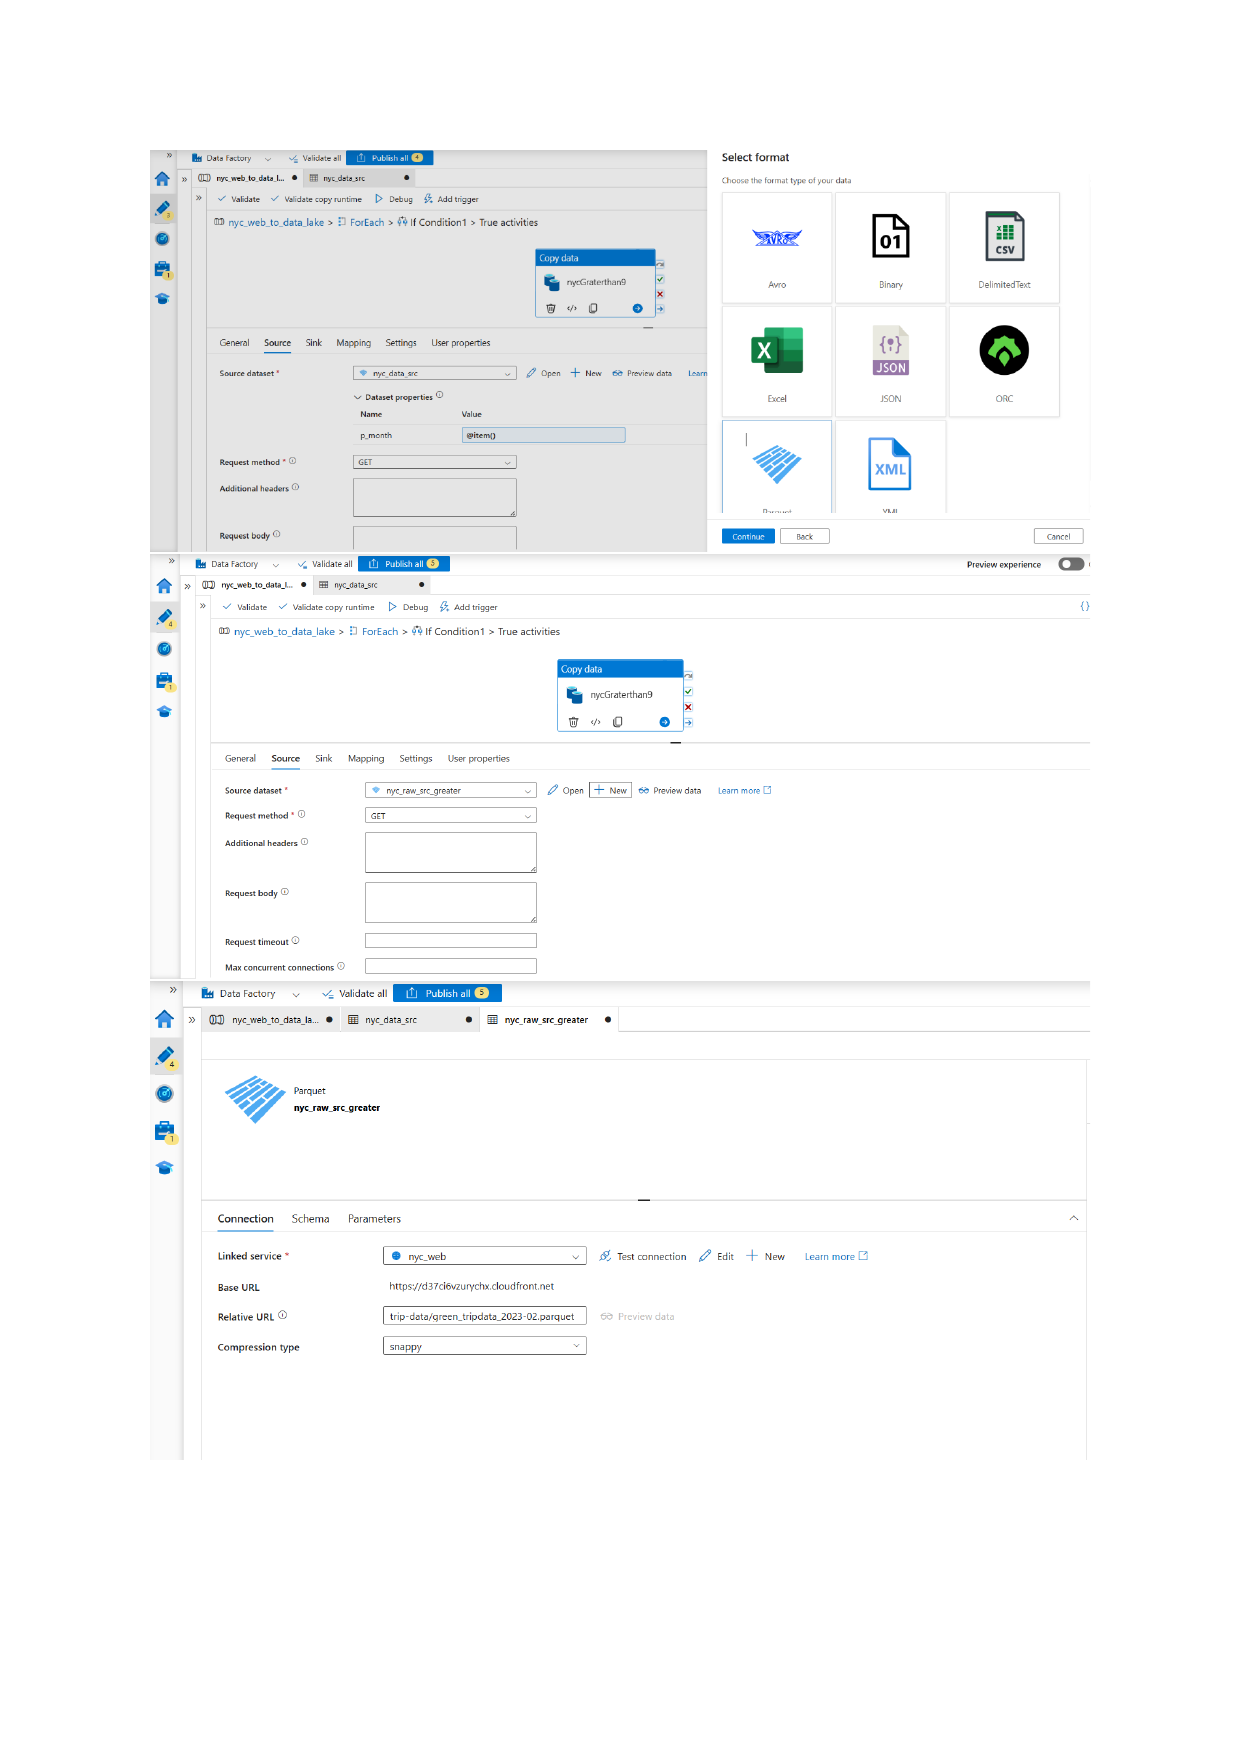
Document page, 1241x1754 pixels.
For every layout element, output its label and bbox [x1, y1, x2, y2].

picture [150, 150, 1091, 552]
picture [150, 981, 1091, 1460]
picture [150, 554, 1091, 979]
